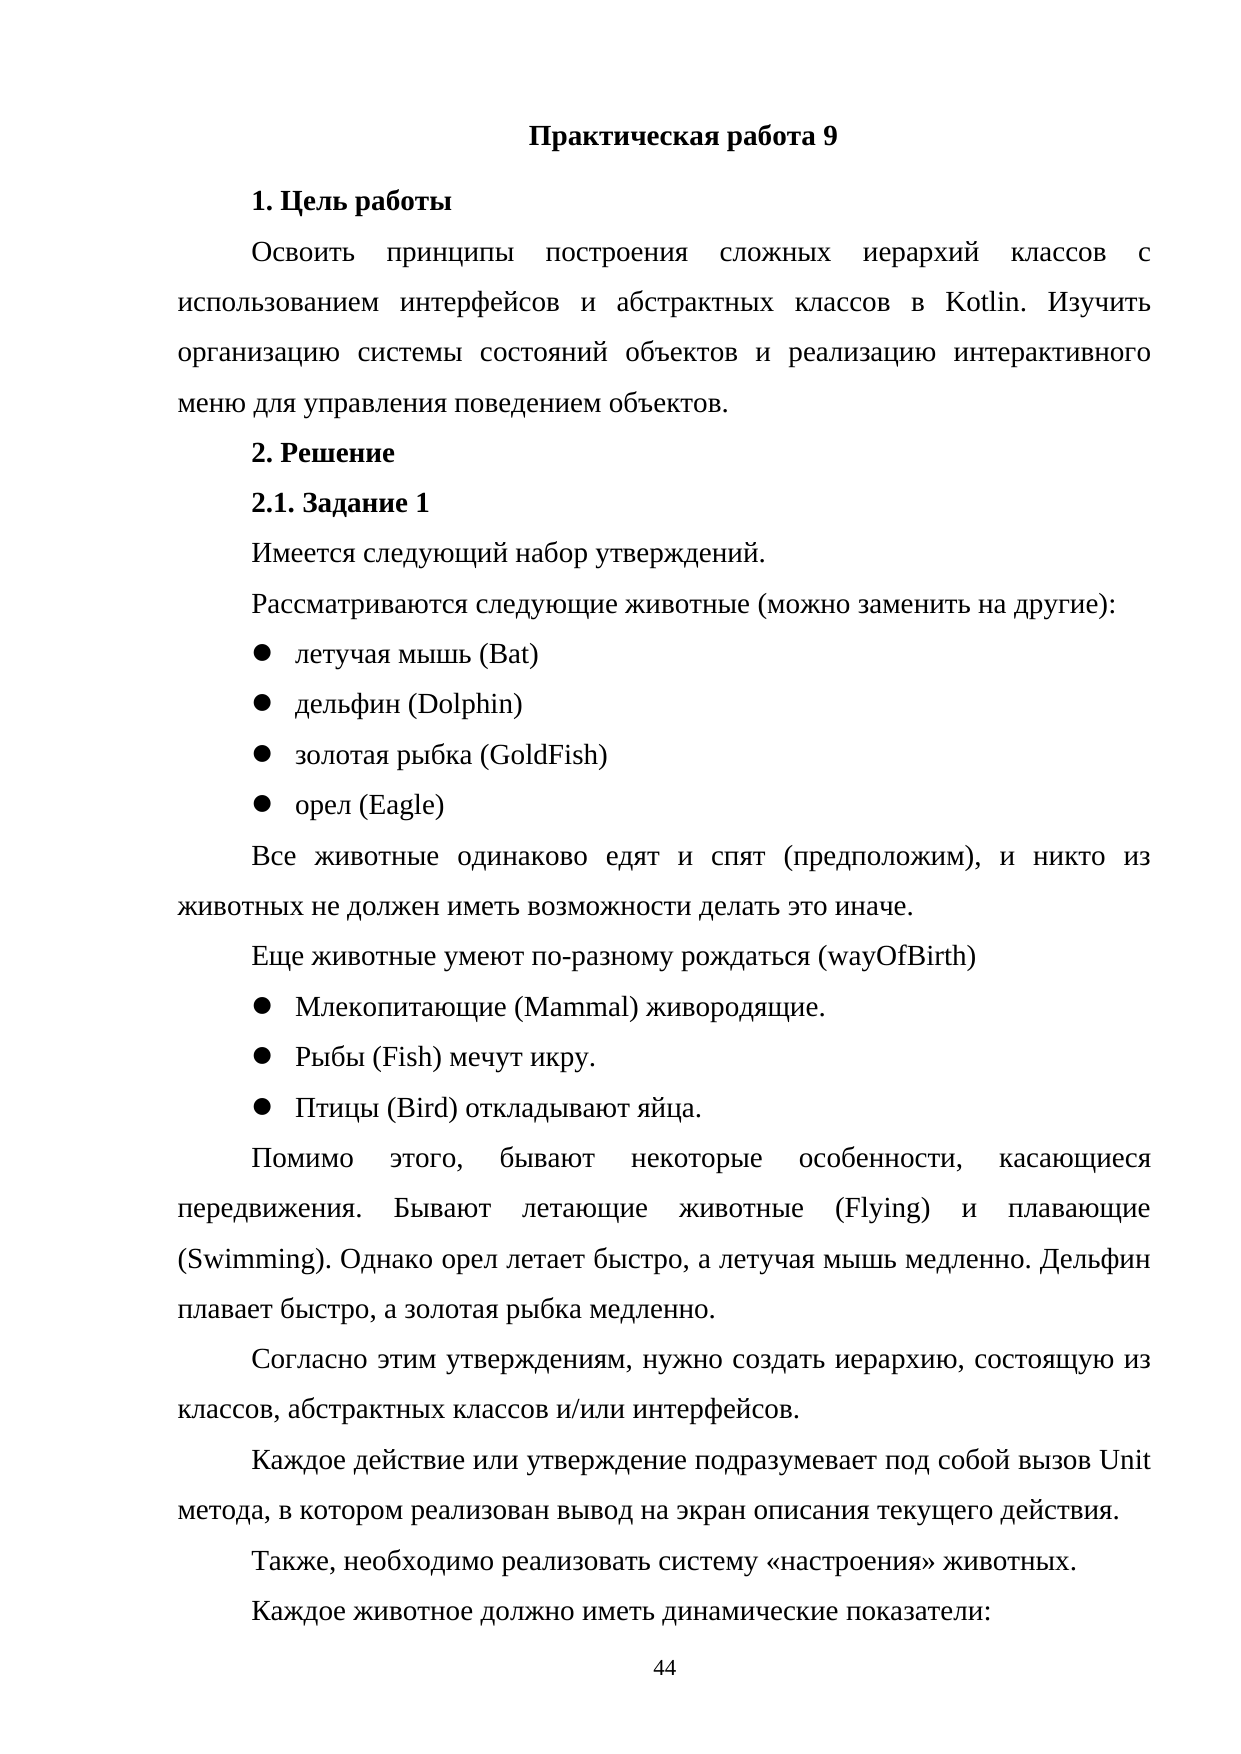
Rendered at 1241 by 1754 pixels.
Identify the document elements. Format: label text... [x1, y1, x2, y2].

list Птицы (Bird) откладывают яйца. [251, 1090, 1152, 1123]
text Помимо этого, бывают некоторые особенности, касающиеся передвижения. Бывают летающие животные (Flying) и плавающие (Swimming). Однако орел летает быстро, а летучая мышь медленно. Дельфин плавает быстро, а золотая рыбка медленно. [177, 1140, 1152, 1324]
list золотая рыбка (GoldFish) [251, 737, 1152, 771]
text Еще животные умеют по-разному рождаться (wayOfBirth) [177, 938, 1152, 972]
list Млекопитающие (Mammal) живородящие. [251, 989, 1152, 1022]
list Рыбы (Fish) мечут икру. [251, 1039, 1152, 1073]
text Также, необходимо реализовать систему «настроения» животных. [177, 1543, 1152, 1576]
text Каждое действие или утверждение подразумевает под собой вызов Unit метода, в котором реализован вывод на экран описания текущего действия. [177, 1442, 1152, 1526]
subtitle Задание 1 [177, 485, 1152, 519]
text Согласно этим утверждениям, нужно создать иерархию, состоящую из классов, абстрактных классов и/или интерфейсов. [177, 1341, 1152, 1425]
text Каждое животное должно иметь динамические показатели: [177, 1593, 1152, 1626]
text Освоить принципы построения сложных иерархий классов с использованием интерфейсов и абстрактных классов в Kotlin. Изучить организацию системы состояний объектов и реализацию интерактивного меню для управления поведением объектов. [177, 234, 1152, 418]
list дельфин (Dolphin) [251, 687, 1152, 720]
list орел (Eagle) [251, 787, 1152, 821]
subtitle Цель работы [177, 183, 1152, 217]
subtitle Решение [177, 435, 1152, 468]
subtitle Практическая работа 9 [215, 118, 1152, 152]
list летучая мышь (Bat) [251, 636, 1152, 670]
text Имеется следующий набор утверждений. [177, 536, 1152, 569]
text Все животные одинаково едят и спят (предположим), и никто из животных не должен иметь возможности делать это иначе. [177, 838, 1152, 922]
text Рассматриваются следующие животные (можно заменить на другие): [177, 586, 1152, 619]
